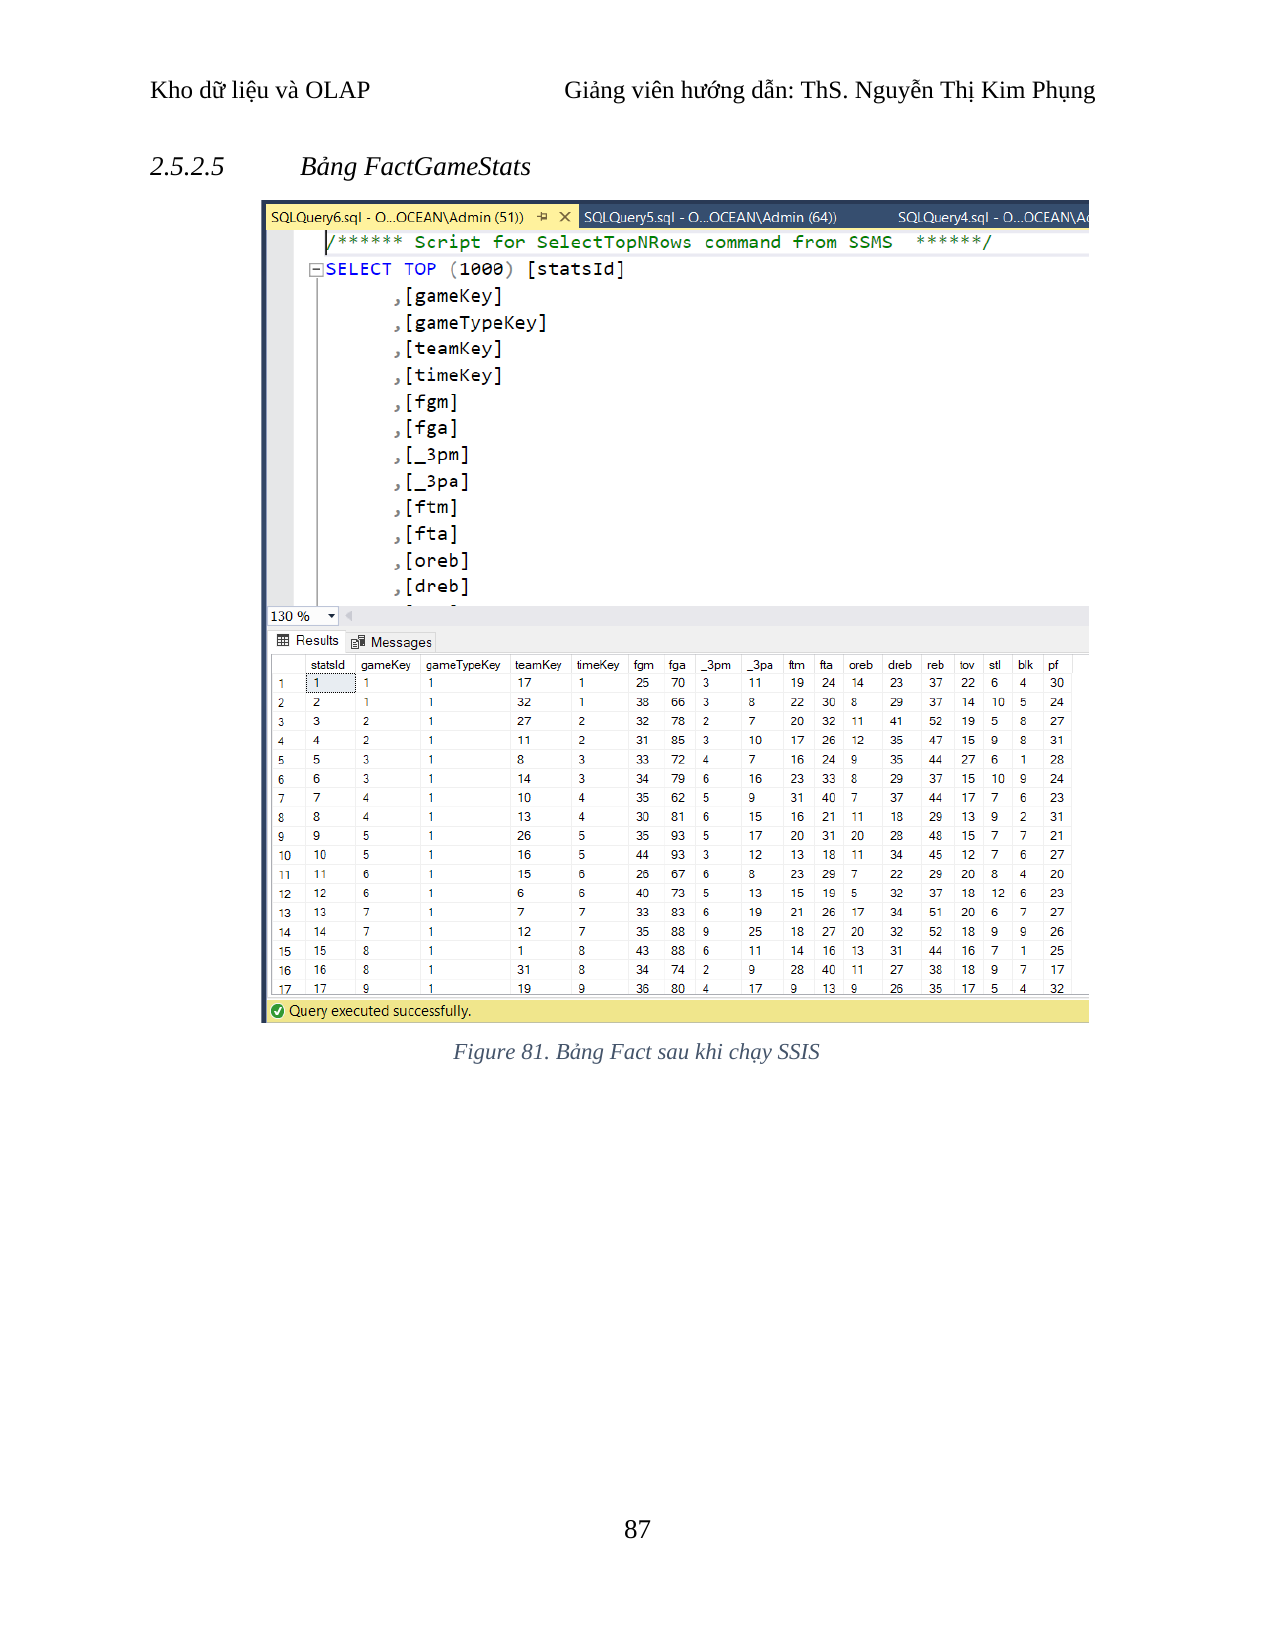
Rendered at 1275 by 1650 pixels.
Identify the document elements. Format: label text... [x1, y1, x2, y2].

text 2.5.2.5 Bảng FactGameStats [150, 150, 1125, 181]
picture [261, 200, 1089, 1023]
text Figure 81. Bảng Fact sau khi chạy SSIS [150, 1038, 1125, 1064]
